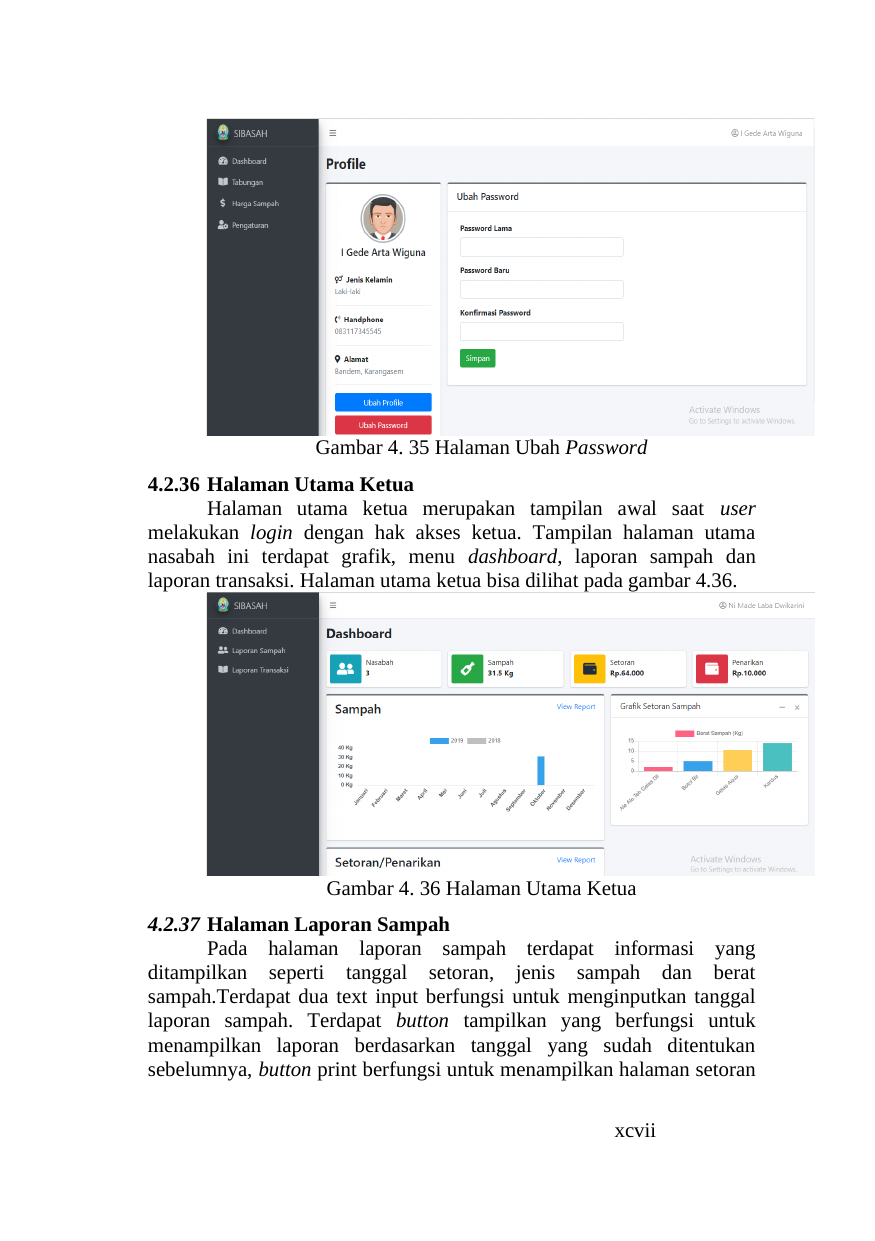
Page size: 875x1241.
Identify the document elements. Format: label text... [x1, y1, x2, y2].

picture [206, 118, 815, 436]
text Halaman Laporan Sampah [148, 912, 756, 936]
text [148, 936, 756, 1081]
text Halaman utama ketua merupakan tampilan awal saat user melakukan login dengan hak akses ketua. Tampilan halaman utama nasabah ini terdapat grafik, menu dashboard, laporan sampah dan laporan transaksi. Halaman utama ketua bisa dilihat pada gambar 4.36. [148, 496, 756, 592]
picture [206, 592, 815, 876]
text Halaman Utama Ketua [148, 472, 756, 496]
